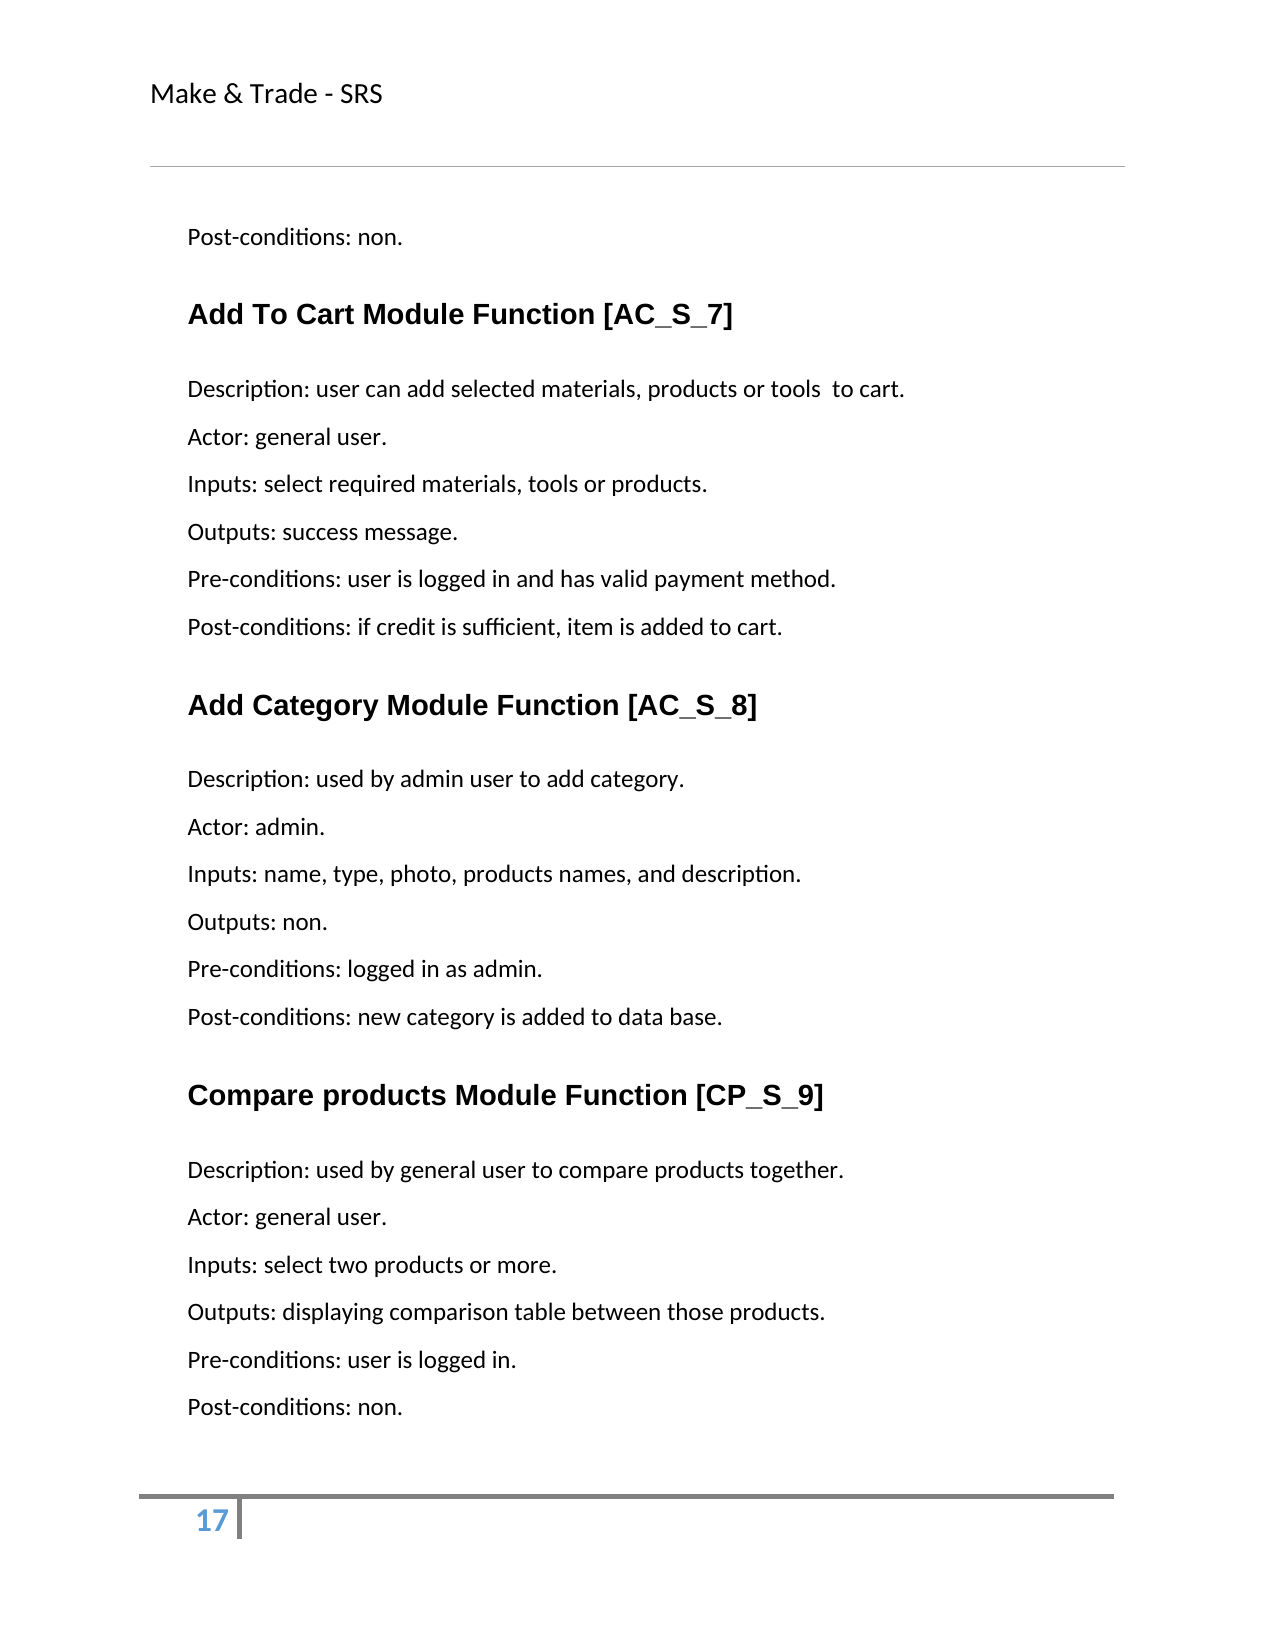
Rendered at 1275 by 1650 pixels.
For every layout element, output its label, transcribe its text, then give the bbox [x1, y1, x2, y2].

text Pre-conditions: user is logged in and has valid payment method. [187, 563, 1125, 594]
subtitle Add Category Module Function [AC_S_8] [150, 687, 1125, 721]
text Post-conditions: non. [187, 221, 1125, 251]
text Description: used by admin user to add category. [187, 763, 1125, 794]
text Actor: general user. [187, 1201, 1125, 1232]
text Post-conditions: if credit is sufficient, item is added to cart. [187, 611, 1125, 641]
text Description: user can add selected materials, products or tools to cart. [187, 373, 1125, 404]
text Outputs: success message. [187, 516, 1125, 546]
text Inputs: select required materials, tools or products. [187, 468, 1125, 499]
text Pre-conditions: user is logged in. [187, 1344, 1125, 1374]
text Post-conditions: new category is added to data base. [187, 1001, 1125, 1032]
text Actor: admin. [187, 811, 1125, 842]
subtitle Add To Cart Module Function [AC_S_7] [150, 297, 1125, 331]
text Outputs: displaying comparison table between those products. [187, 1296, 1125, 1327]
text Inputs: name, type, photo, products names, and description. [187, 858, 1125, 889]
text Pre-conditions: logged in as admin. [187, 953, 1125, 984]
text Description: used by general user to compare products together. [187, 1154, 1125, 1184]
subtitle Compare products Module Function [CP_S_9] [150, 1078, 1125, 1111]
text Inputs: select two products or more. [187, 1249, 1125, 1279]
text Actor: general user. [187, 421, 1125, 451]
text Post-conditions: non. [187, 1391, 1125, 1422]
text Outputs: non. [187, 906, 1125, 937]
